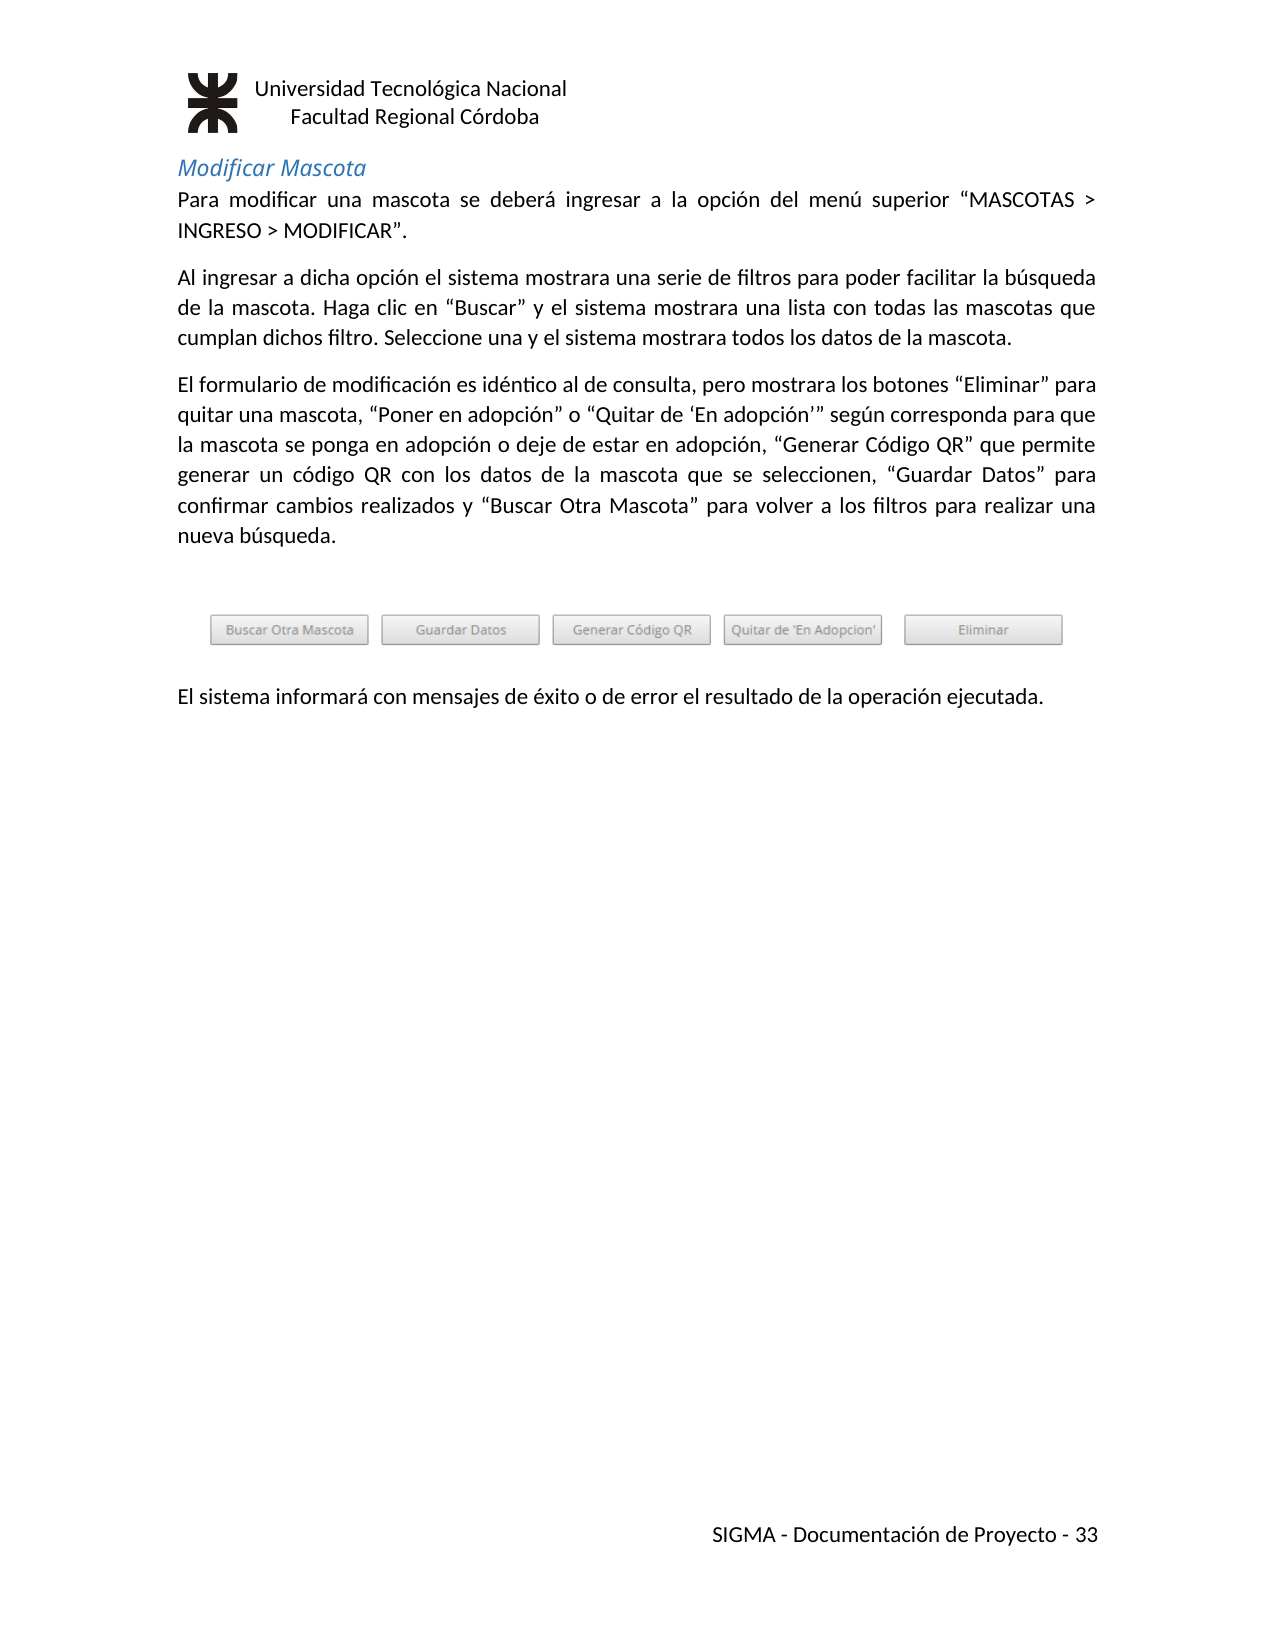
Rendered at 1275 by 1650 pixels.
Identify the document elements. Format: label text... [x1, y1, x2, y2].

text El sistema informará con mensajes de éxito o de error el resultado de la operación ejecutada. [177, 682, 1098, 710]
text Para modificar una mascota se deberá ingresar a la opción del menú superior “MASCOTAS > INGRESO > MODIFICAR”. [177, 186, 1098, 244]
picture [177, 567, 1102, 664]
picture [188, 73, 238, 133]
text Al ingresar a dicha opción el sistema mostrara una serie de filtros para poder facilitar la búsqueda de la mascota. Haga clic en “Buscar” y el sistema mostrara una lista con todas las mascotas que cumplan dichos filtro. Seleccione una y el sistema mostrara todos los datos de la mascota. [177, 263, 1098, 351]
subtitle Modificar Mascota [177, 152, 1098, 183]
text El formulario de modificación es idéntico al de consulta, pero mostrara los botones “Eliminar” para quitar una mascota, “Poner en adopción” o “Quitar de ‘En adopción’” según corresponda para que la mascota se ponga en adopción o deje de estar en adopción, “Generar Código QR” que permite generar un código QR con los datos de la mascota que se seleccionen, “Guardar Datos” para confirmar cambios realizados y “Buscar Otra Mascota” para volver a los filtros para realizar una nueva búsqueda. [177, 370, 1098, 549]
